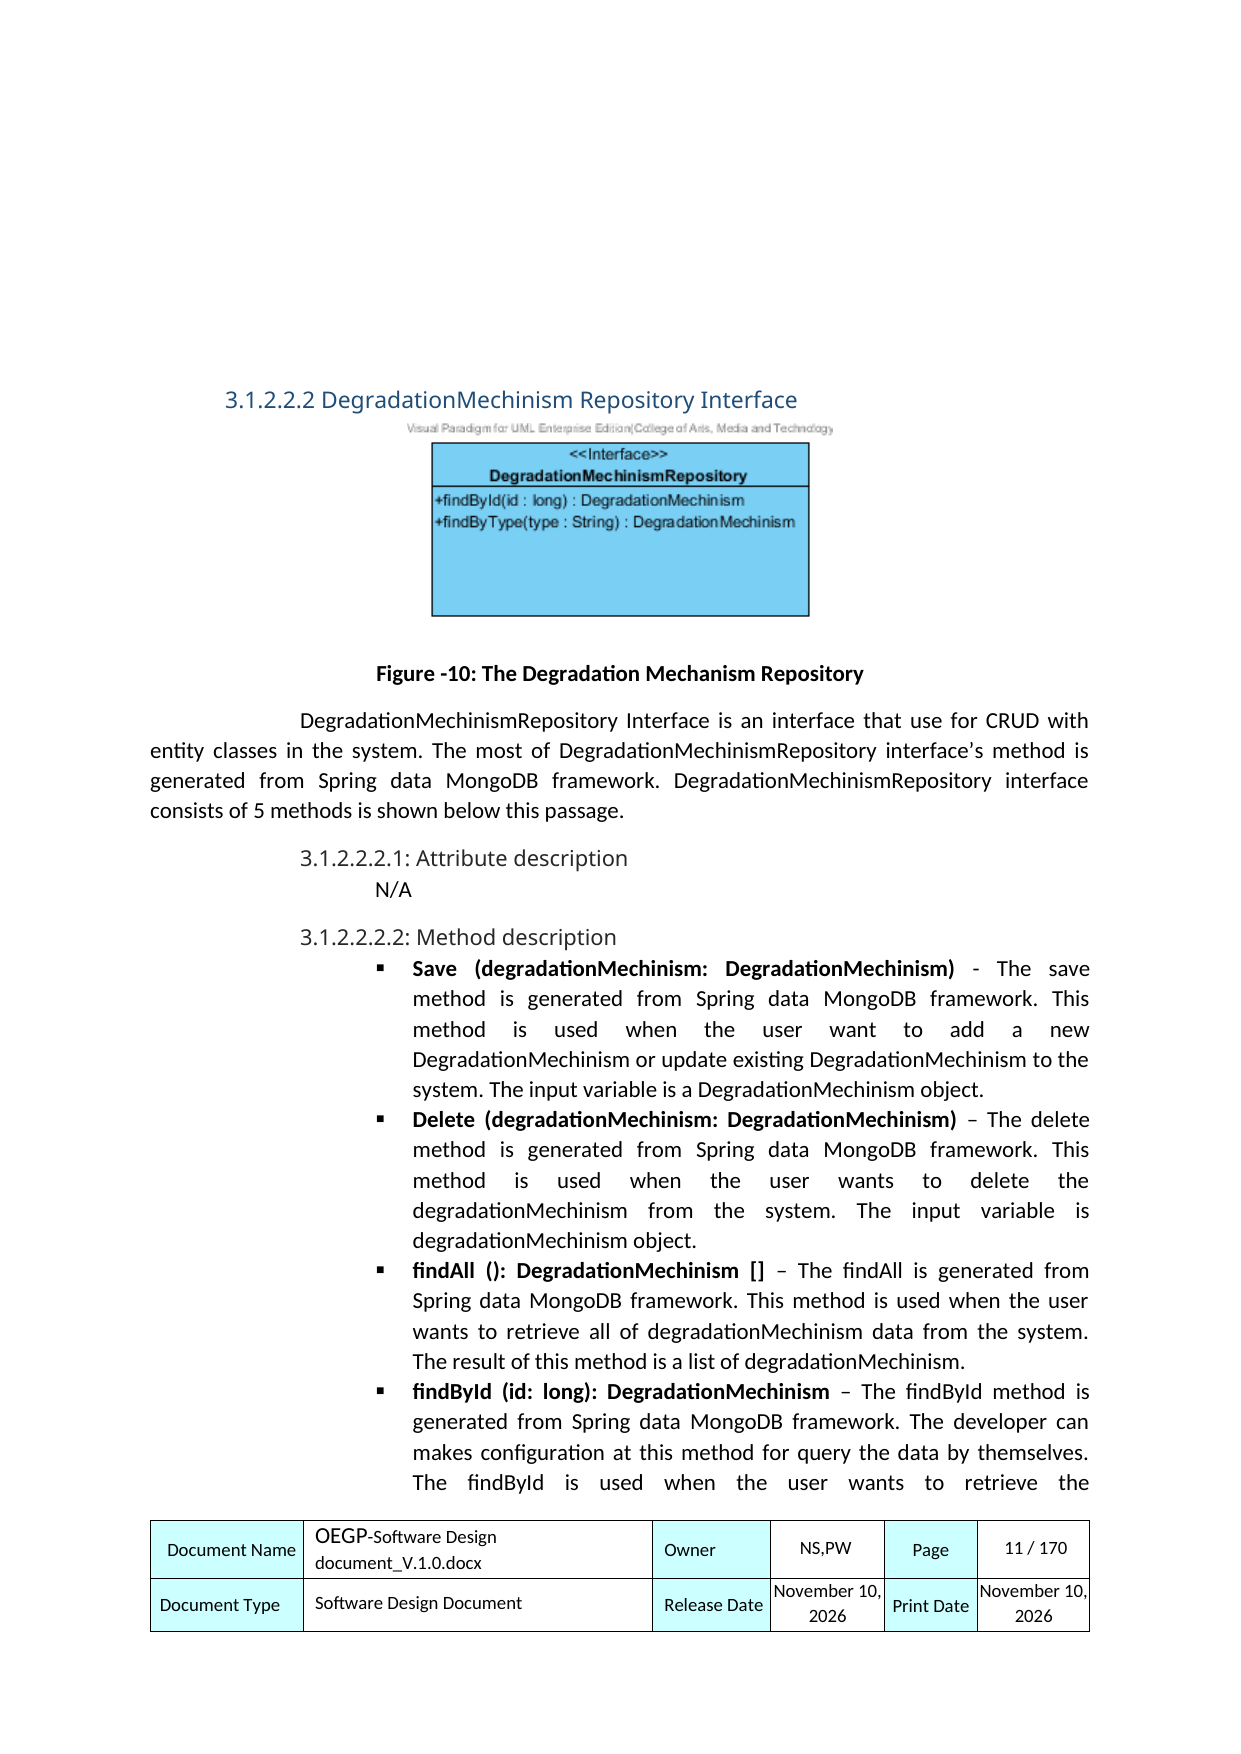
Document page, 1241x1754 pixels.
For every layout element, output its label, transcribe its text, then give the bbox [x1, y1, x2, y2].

subtitle 3.1.2.2.2.1: Attribute description [225, 843, 1090, 873]
list findAll (): DegradationMechinism [] – The findAll is generated from Spring data MongoDB framework. This method is used when the user wants to retrieve all of degradationMechinism data from the system. The result of this method is a list of degradationMechinism. [375, 1256, 1090, 1375]
subtitle 3.1.2.2.2.2: Method description [262, 922, 1090, 952]
picture [407, 418, 833, 640]
subtitle 3.1.2.2.2 DegradationMechinism Repository Interface [150, 384, 1090, 416]
text Figure -10: The Degradation Mechanism Repository [150, 659, 1090, 687]
text DegradationMechinismRepository Interface is an interface that use for CRUD with entity classes in the system. The most of DegradationMechinismRepository interface’s method is generated from Spring data MongoDB framework. DegradationMechinismRepository interface consists of 5 methods is shown below this passage. [150, 706, 1090, 824]
list Save (degradationMechinism: DegradationMechinism) - The save method is generated from Spring data MongoDB framework. This method is used when the user want to add a new DegradationMechinism or update existing DegradationMechinism to the system. The input variable is a DegradationMechinism object. [375, 954, 1090, 1103]
list Delete (degradationMechinism: DegradationMechinism) – The delete method is generated from Spring data MongoDB framework. This method is used when the user wants to delete the degradationMechinism from the system. The input variable is degradationMechinism object. [375, 1105, 1090, 1254]
text N/A [150, 875, 1090, 903]
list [375, 1377, 1090, 1496]
